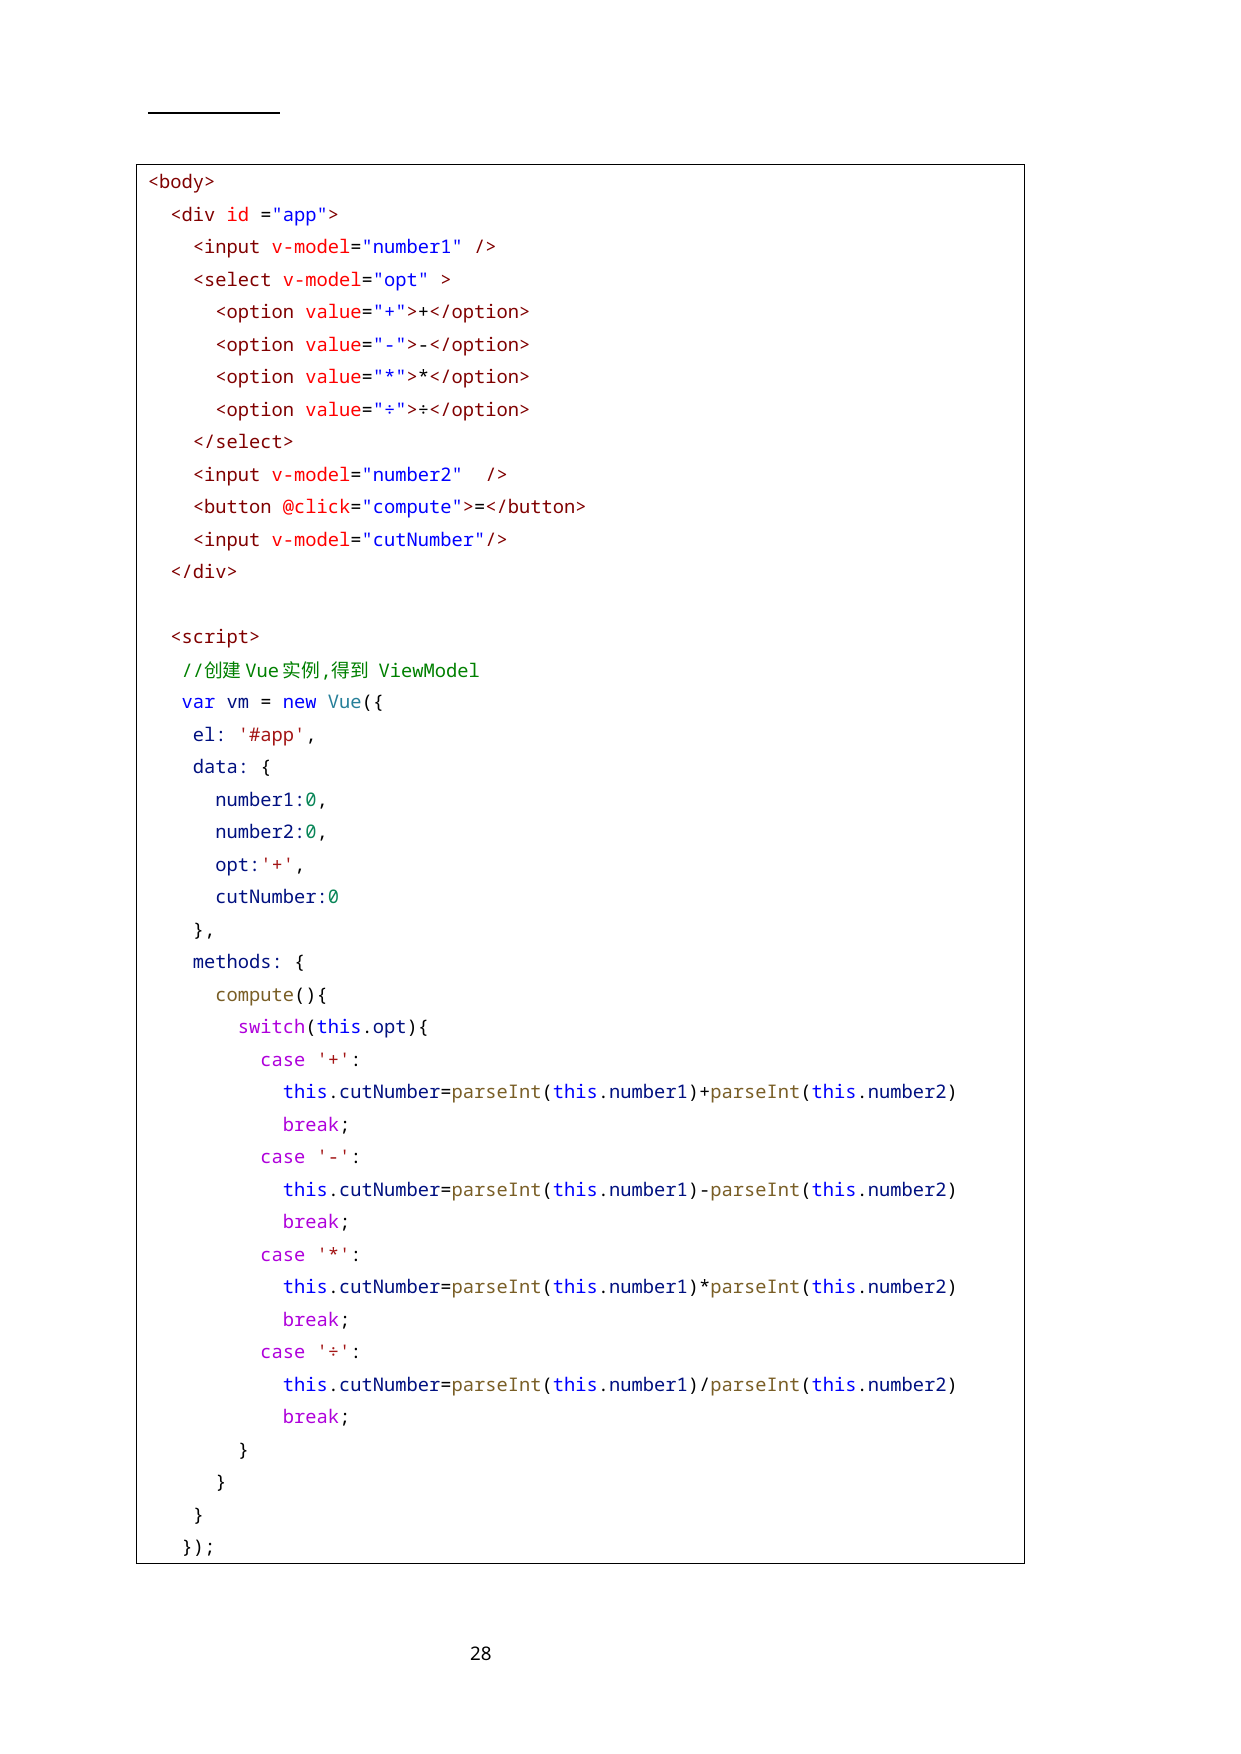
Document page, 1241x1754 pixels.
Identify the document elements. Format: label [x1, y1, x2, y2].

table_header [137, 165, 1024, 1563]
